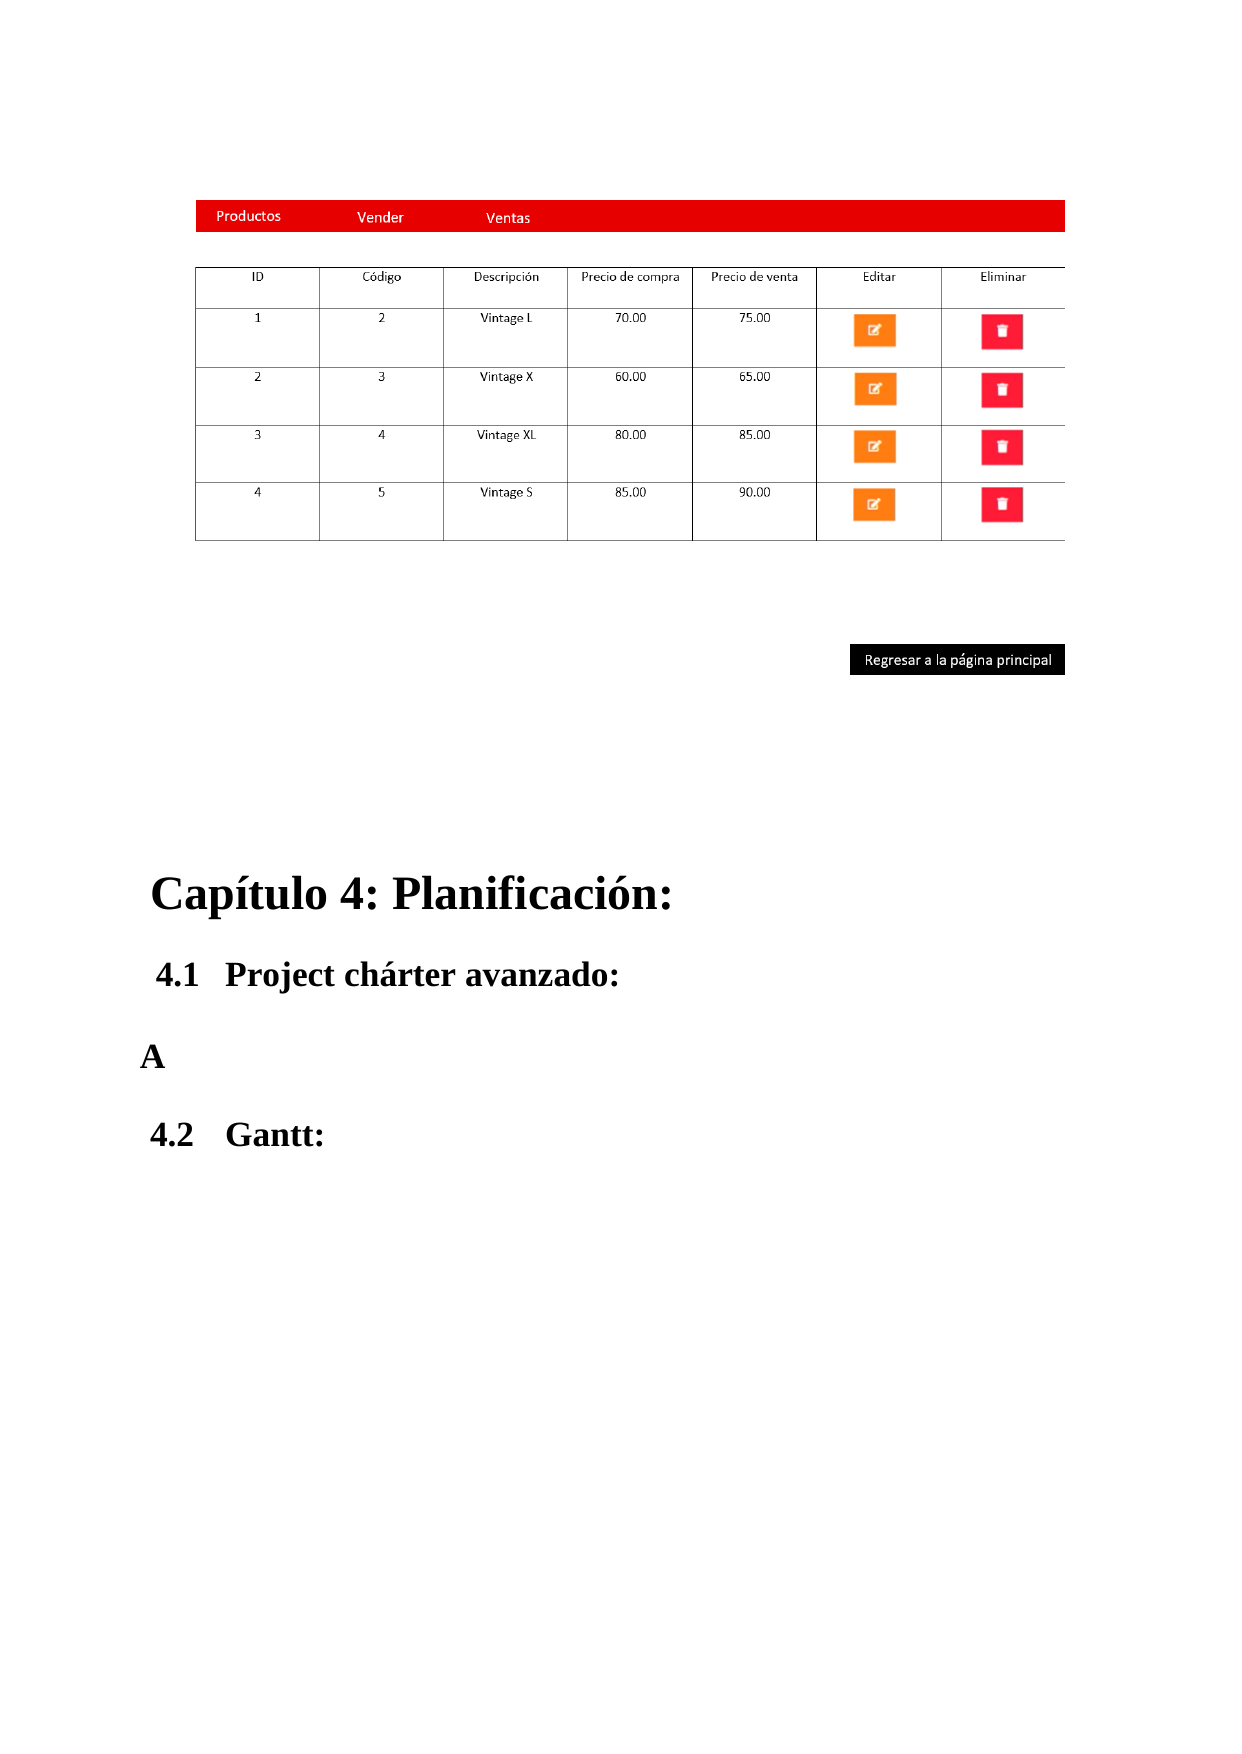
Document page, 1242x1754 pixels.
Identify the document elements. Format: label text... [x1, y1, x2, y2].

subtitle Capítulo 4: Planificación: [150, 865, 1225, 920]
text A [139, 1035, 1225, 1076]
subtitle Gantt: [150, 1113, 1225, 1154]
picture [195, 200, 1065, 675]
subtitle Project chárter avanzado: [156, 953, 1225, 994]
